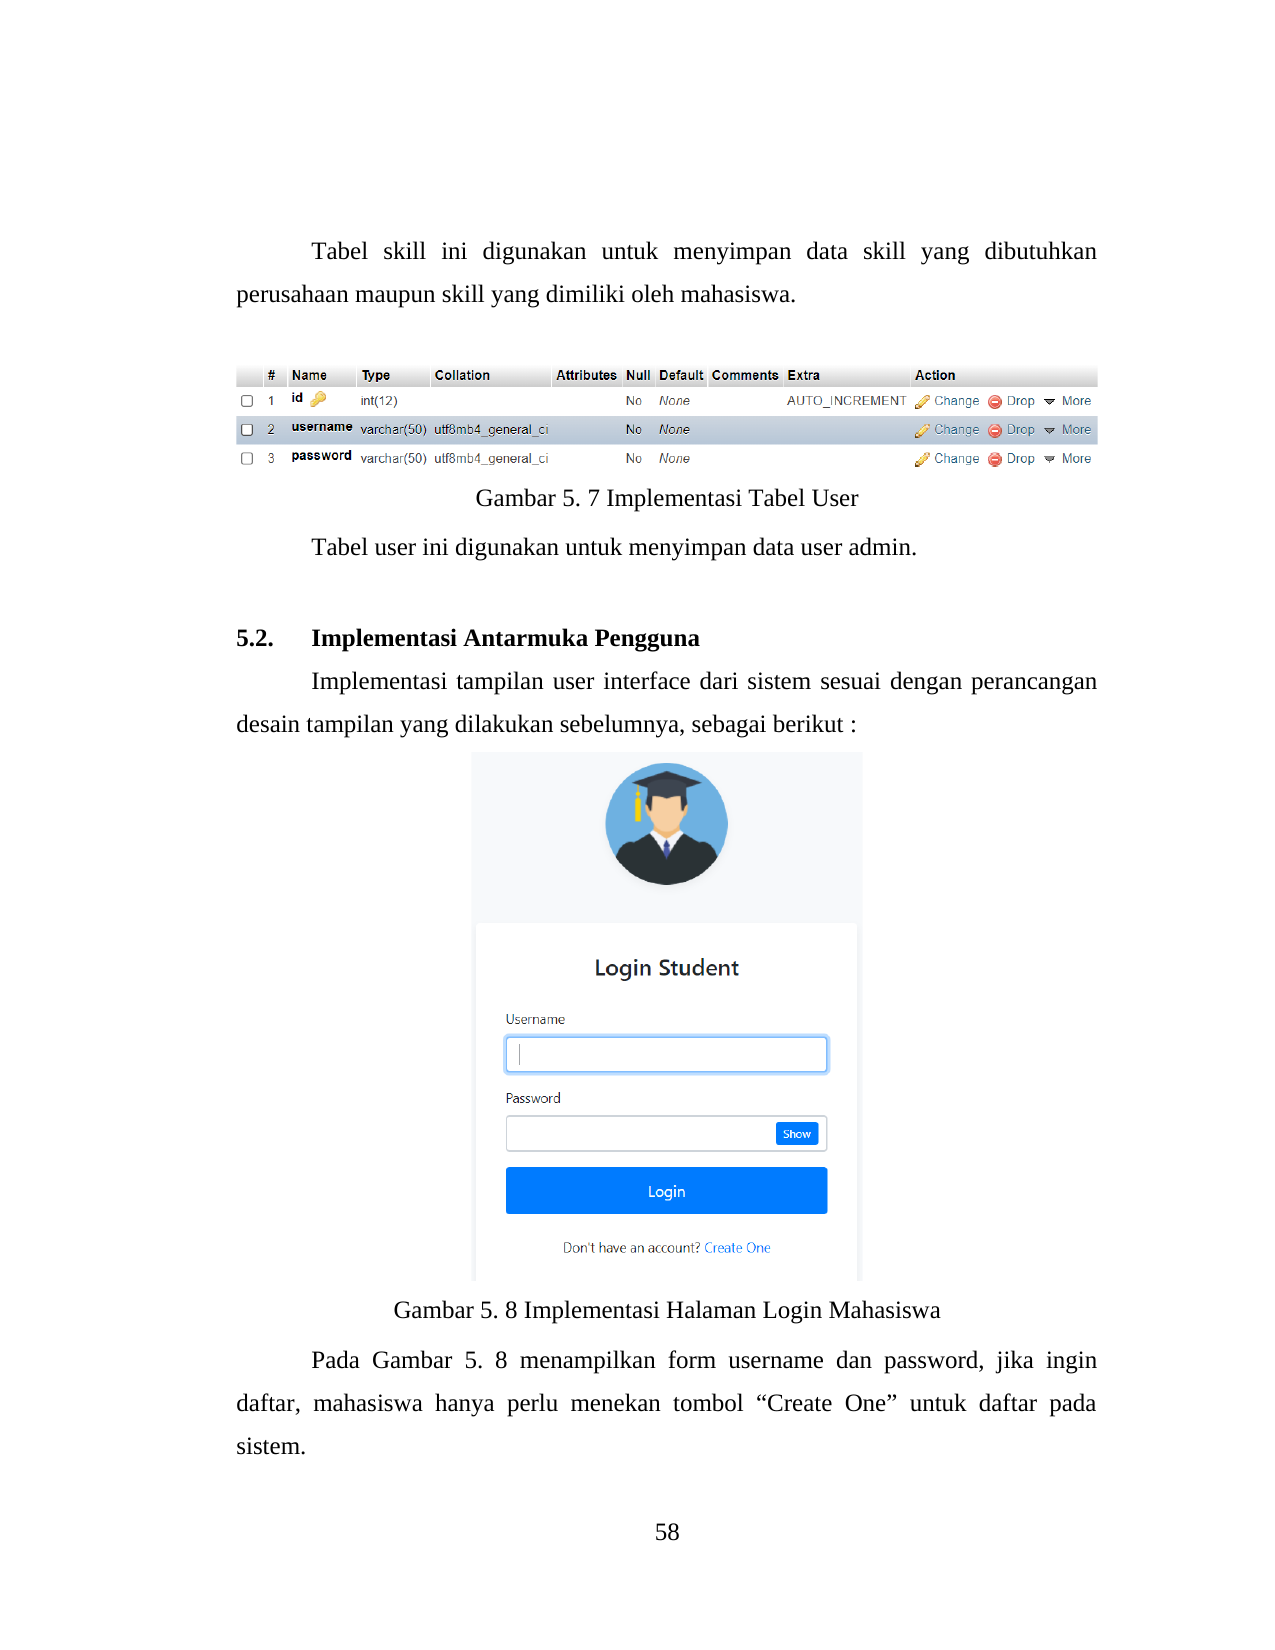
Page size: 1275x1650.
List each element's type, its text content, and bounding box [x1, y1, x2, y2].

text Tabel skill ini digunakan untuk menyimpan data skill yang dibutuhkan perusahaan maupun skill yang dimiliki oleh mahasiswa. [236, 236, 1098, 308]
text Tabel user ini digunakan untuk menyimpan data user admin. [236, 532, 1098, 561]
picture [471, 752, 863, 1281]
text Gambar 5. 8 Implementasi Halaman Login Mahasiswa [236, 1295, 1098, 1324]
picture [236, 365, 1098, 469]
text Implementasi tampilan user interface dari sistem sesuai dengan perancangan desain tampilan yang dilakukan sebelumnya, sebagai berikut : [236, 666, 1098, 738]
text Pada Gambar 5. 8 menampilkan form username dan password, jika ingin daftar, mahasiswa hanya perlu menekan tombol “Create One” untuk daftar pada sistem. [236, 1345, 1098, 1460]
subtitle Implementasi Antarmuka Pengguna [236, 623, 1098, 651]
text Gambar 5. 7 Implementasi Tabel User [236, 483, 1098, 511]
